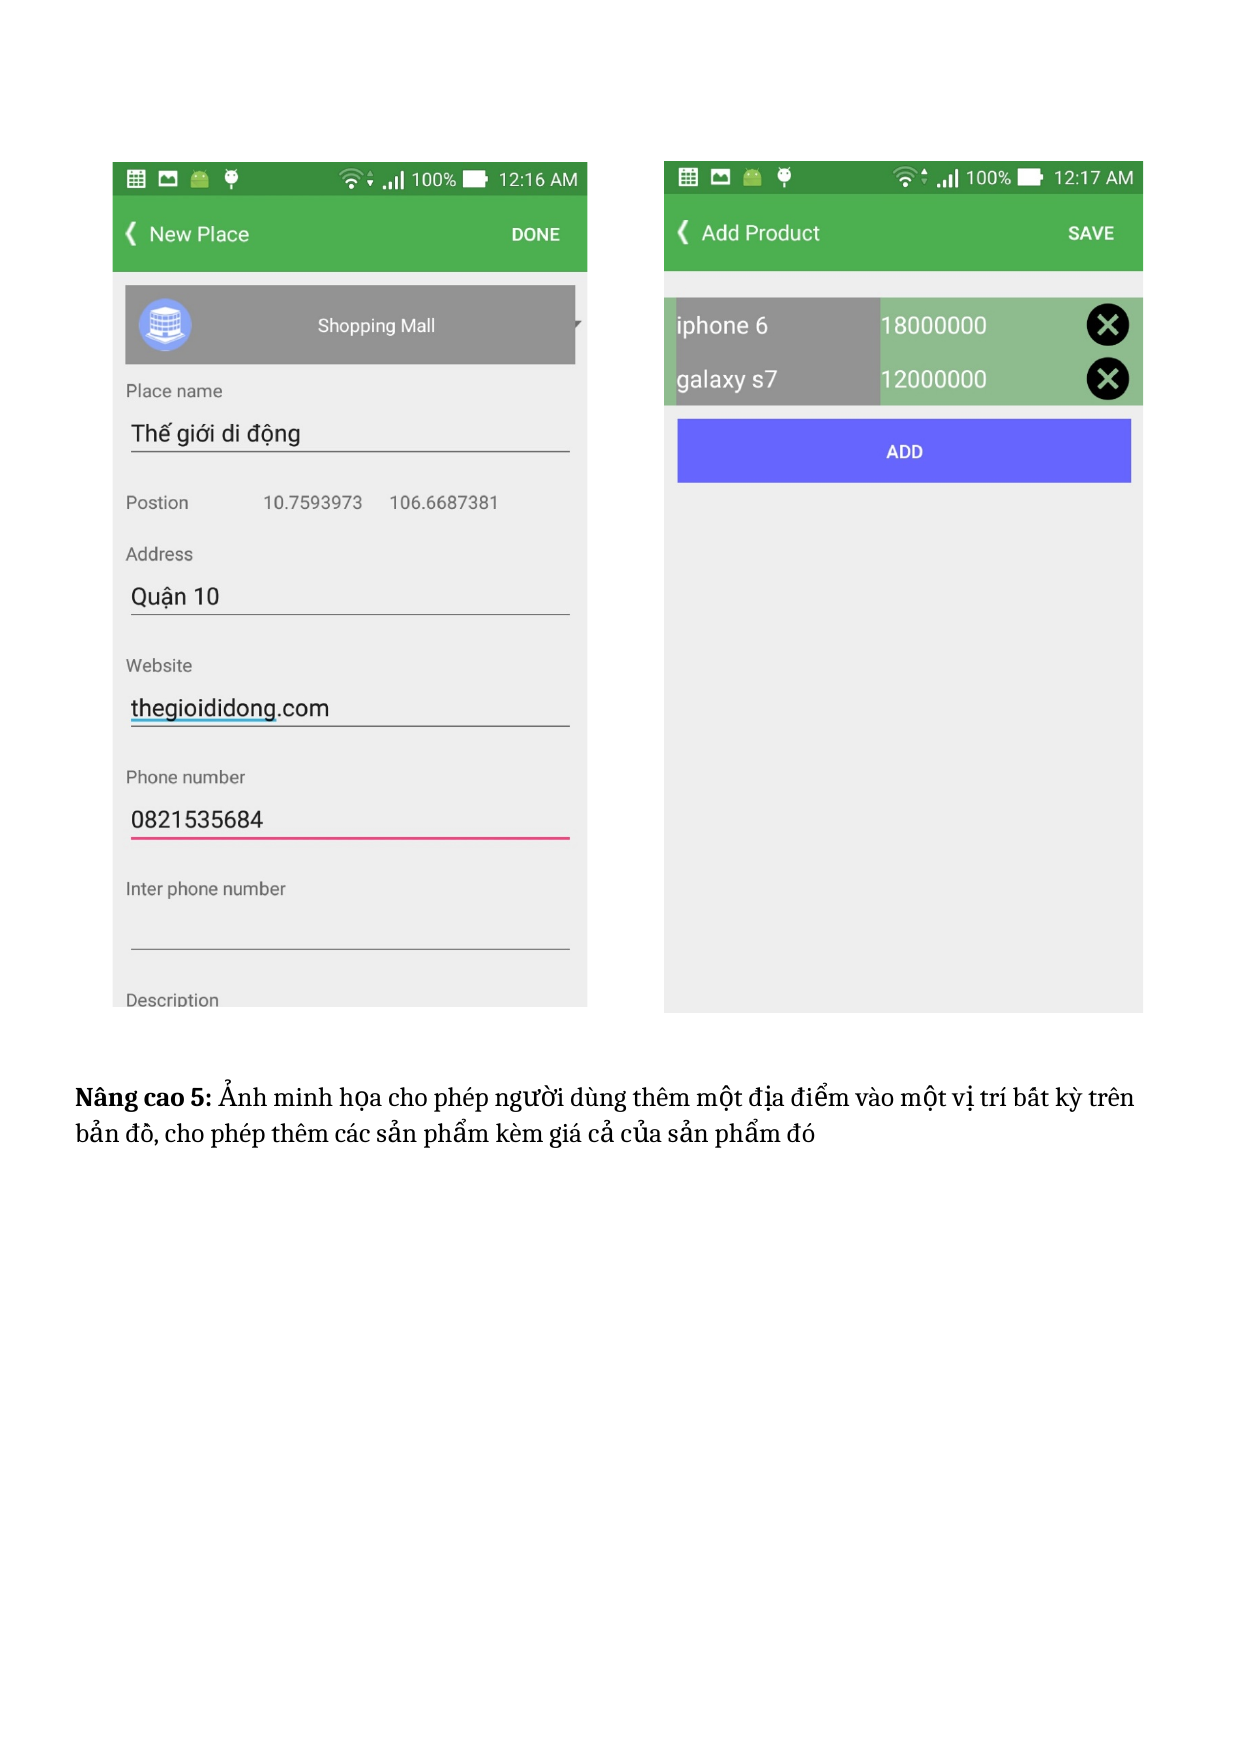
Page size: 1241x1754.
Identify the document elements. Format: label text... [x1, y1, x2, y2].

text Nâng cao 5: Ảnh minh họa cho phép người dùng thêm một địa điểm vào một vị trí bất kỳ trên bản đồ, cho phép thêm các sản phẩm kèm giá cả của sản phẩm đó [75, 1082, 1165, 1149]
picture [664, 161, 1144, 1013]
picture [112, 162, 588, 1007]
